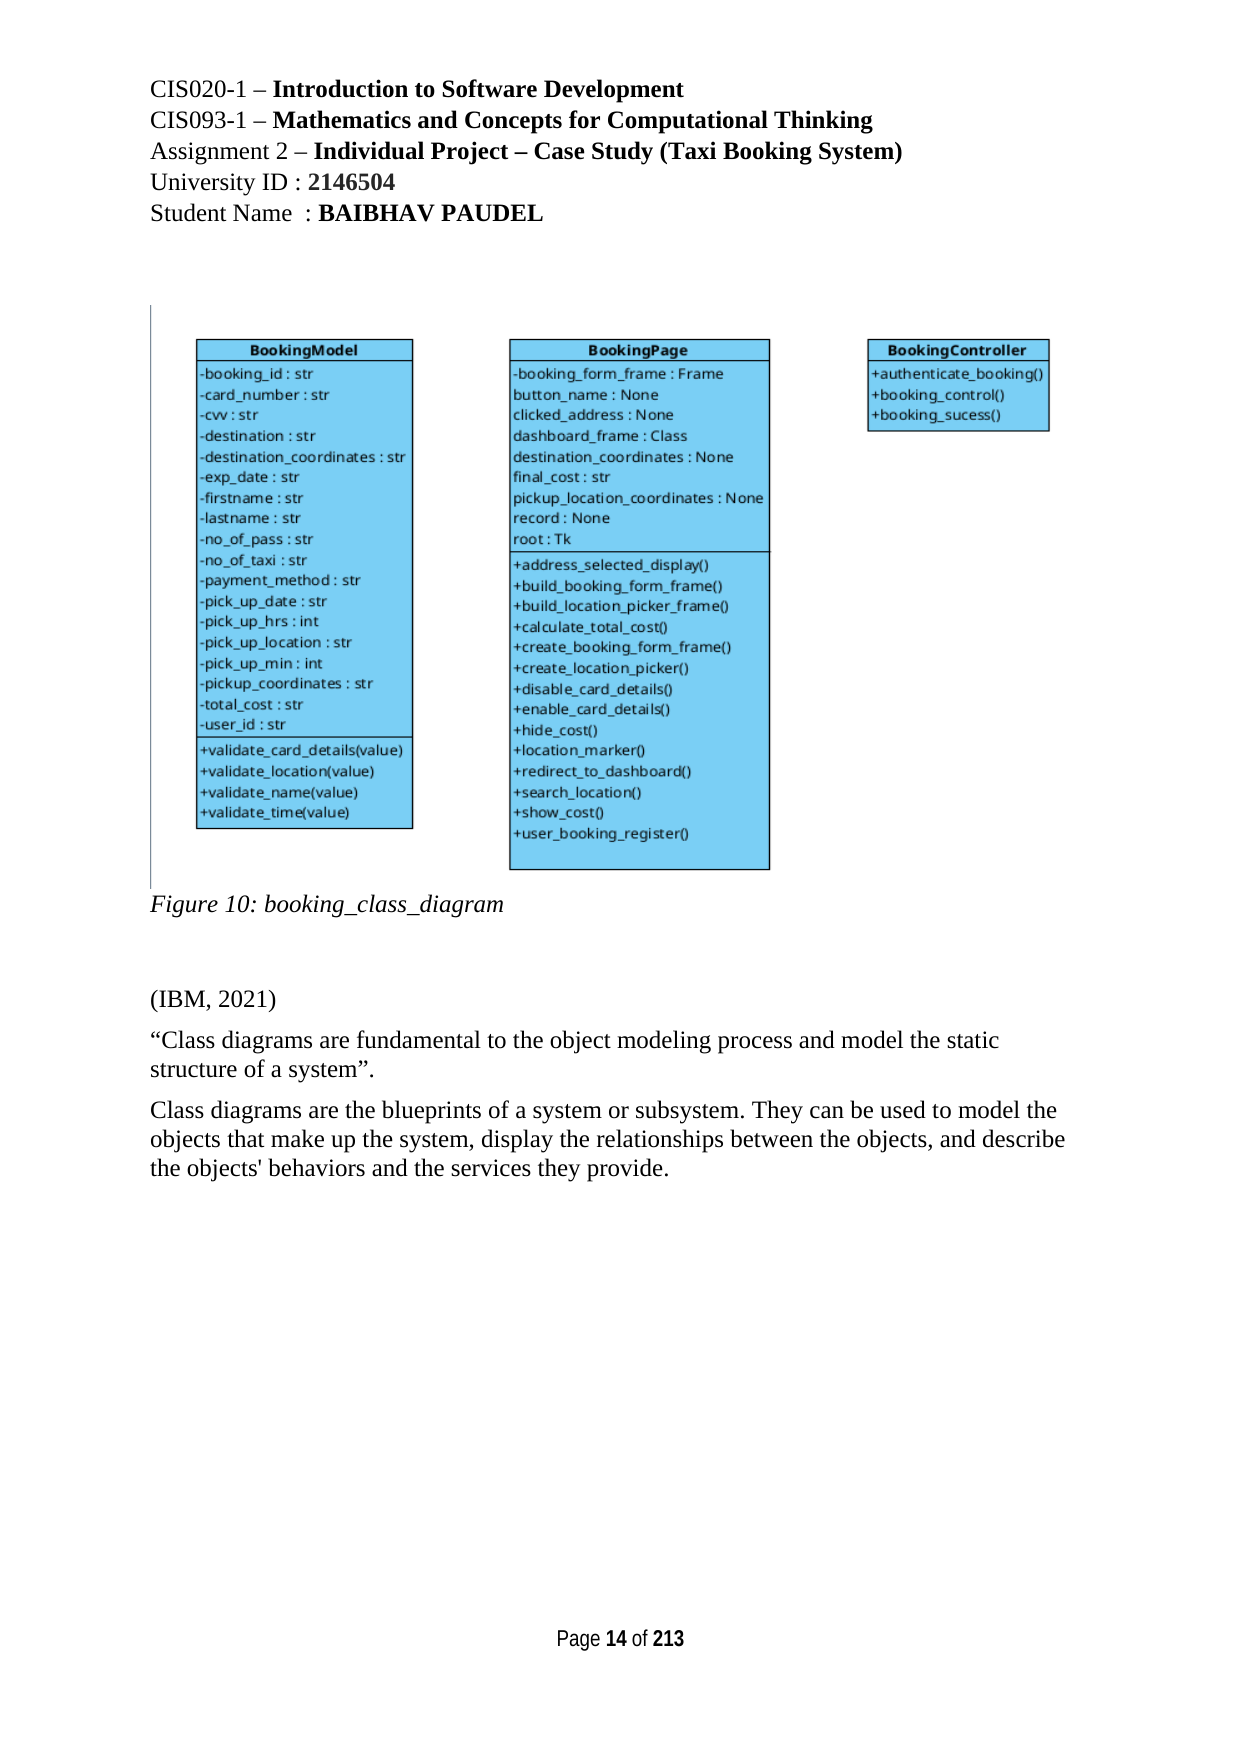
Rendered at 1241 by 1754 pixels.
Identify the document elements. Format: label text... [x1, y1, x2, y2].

text “Class diagrams are fundamental to the object modeling process and model the static structure of a system”. [150, 1025, 1090, 1083]
text Class diagrams are the blueprints of a system or subsystem. They can be used to model the objects that make up the system, display the relationships between the objects, and describe the objects' behaviors and the services they provide. [150, 1095, 1090, 1182]
picture [150, 305, 1091, 889]
text (IBM, 2021) [150, 984, 1090, 1013]
